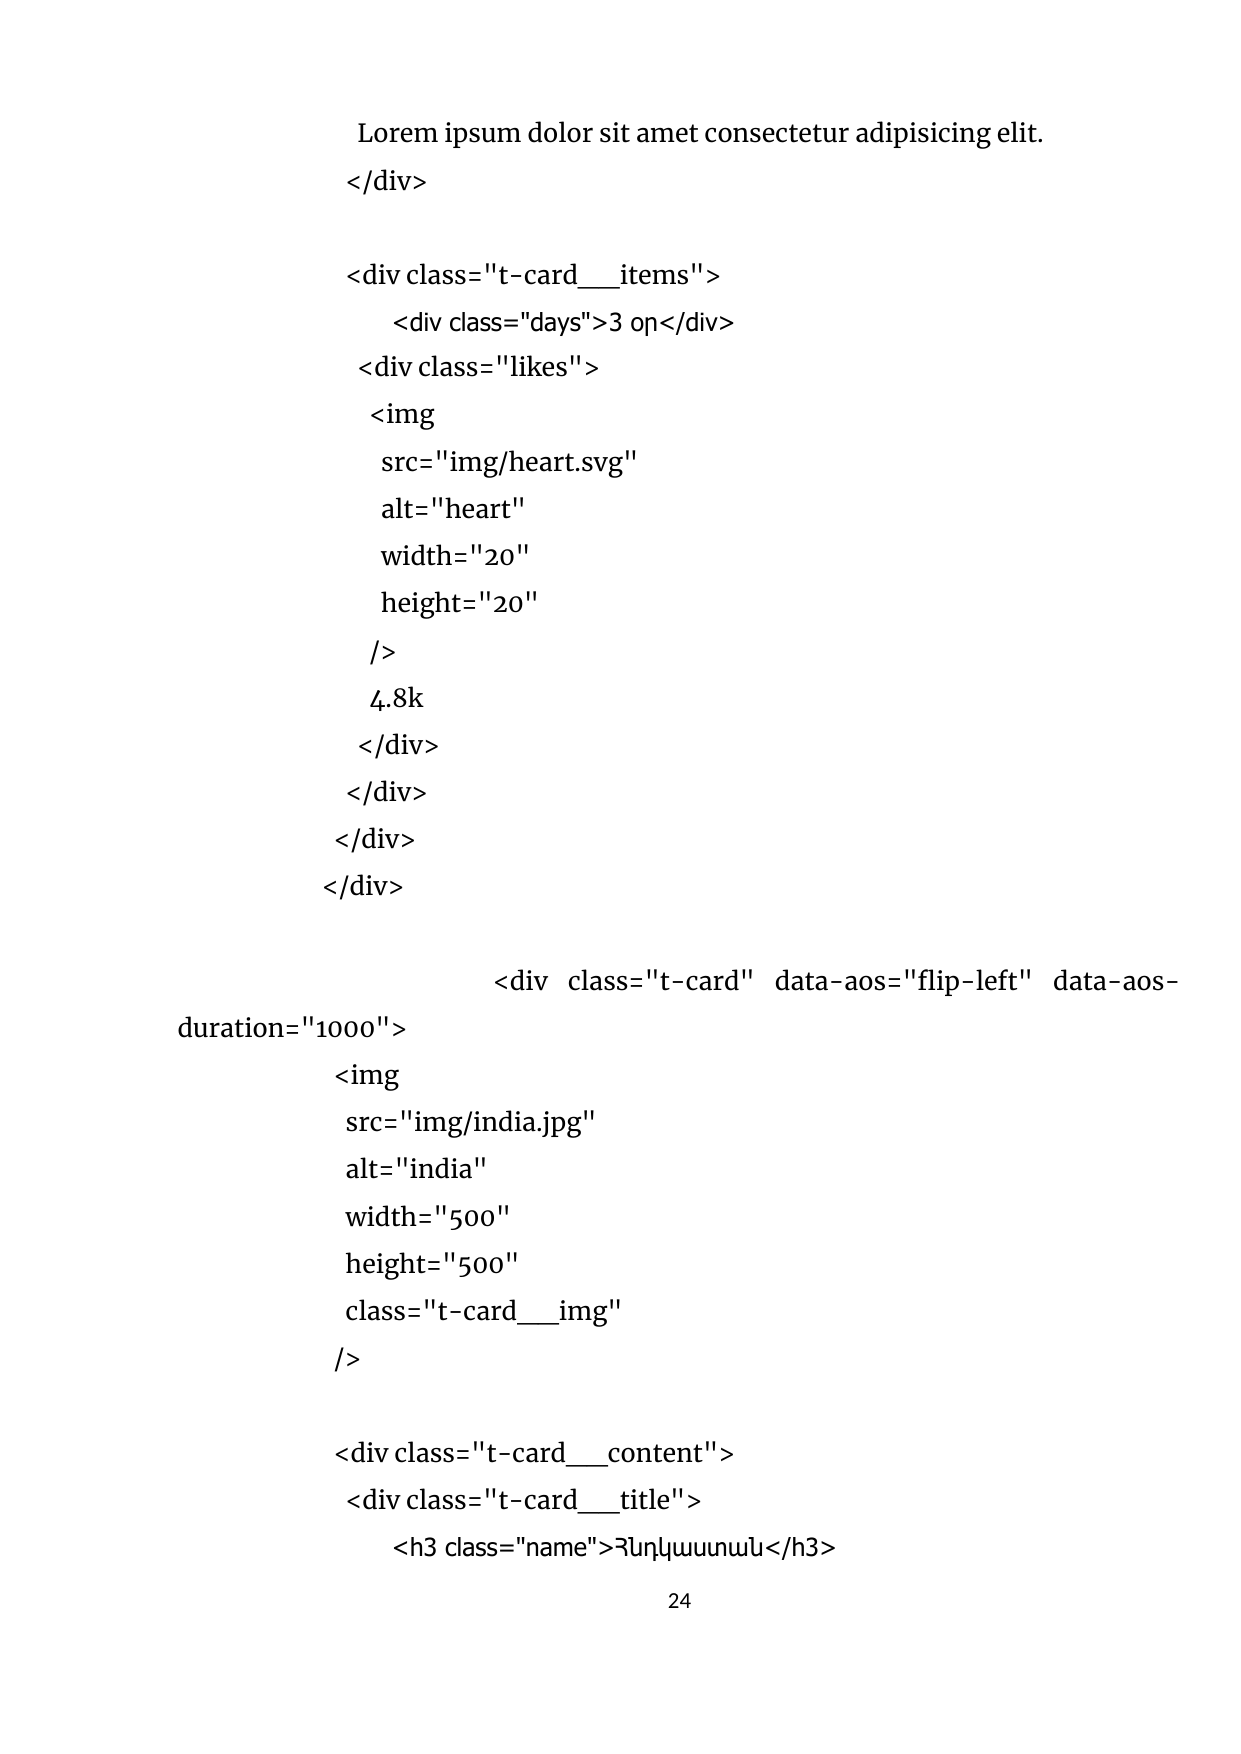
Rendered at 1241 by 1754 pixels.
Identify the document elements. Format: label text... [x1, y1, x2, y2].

text <div class="t-card__items"> [177, 260, 1181, 291]
text height="500" [177, 1249, 1181, 1280]
text class="t-card__img" [177, 1296, 1181, 1327]
text </div> [177, 871, 1181, 903]
text alt="india" [177, 1154, 1181, 1186]
text width="20" [177, 541, 1181, 572]
text </div> [177, 730, 1181, 761]
text src="img/india.jpg" [177, 1107, 1181, 1139]
text <div class="t-card__content"> [177, 1437, 1181, 1469]
text <h3 class="name">Հնդկաստան</h3> [177, 1532, 1181, 1562]
text alt="heart" [177, 494, 1181, 525]
text <div class="days">3 օր</div> [177, 307, 1181, 337]
text <img [177, 399, 1181, 431]
text 4.8k [177, 682, 1181, 714]
text </div> [177, 165, 1181, 197]
text <img [177, 1060, 1181, 1091]
text width="500" [177, 1202, 1181, 1233]
text </div> [177, 777, 1181, 808]
text <div class="t-card" data-aos="flip-left" data-aos-duration="1000"> [177, 966, 1181, 1044]
text <div class="t-card__title"> [177, 1485, 1181, 1516]
text src="img/heart.svg" [177, 447, 1181, 478]
text /> [177, 635, 1181, 667]
text /> [177, 1343, 1181, 1374]
text <div class="likes"> [177, 352, 1181, 384]
text </div> [177, 824, 1181, 856]
text Lorem ipsum dolor sit amet consectetur adipisicing elit. [177, 118, 1181, 149]
text height="20" [177, 588, 1181, 619]
